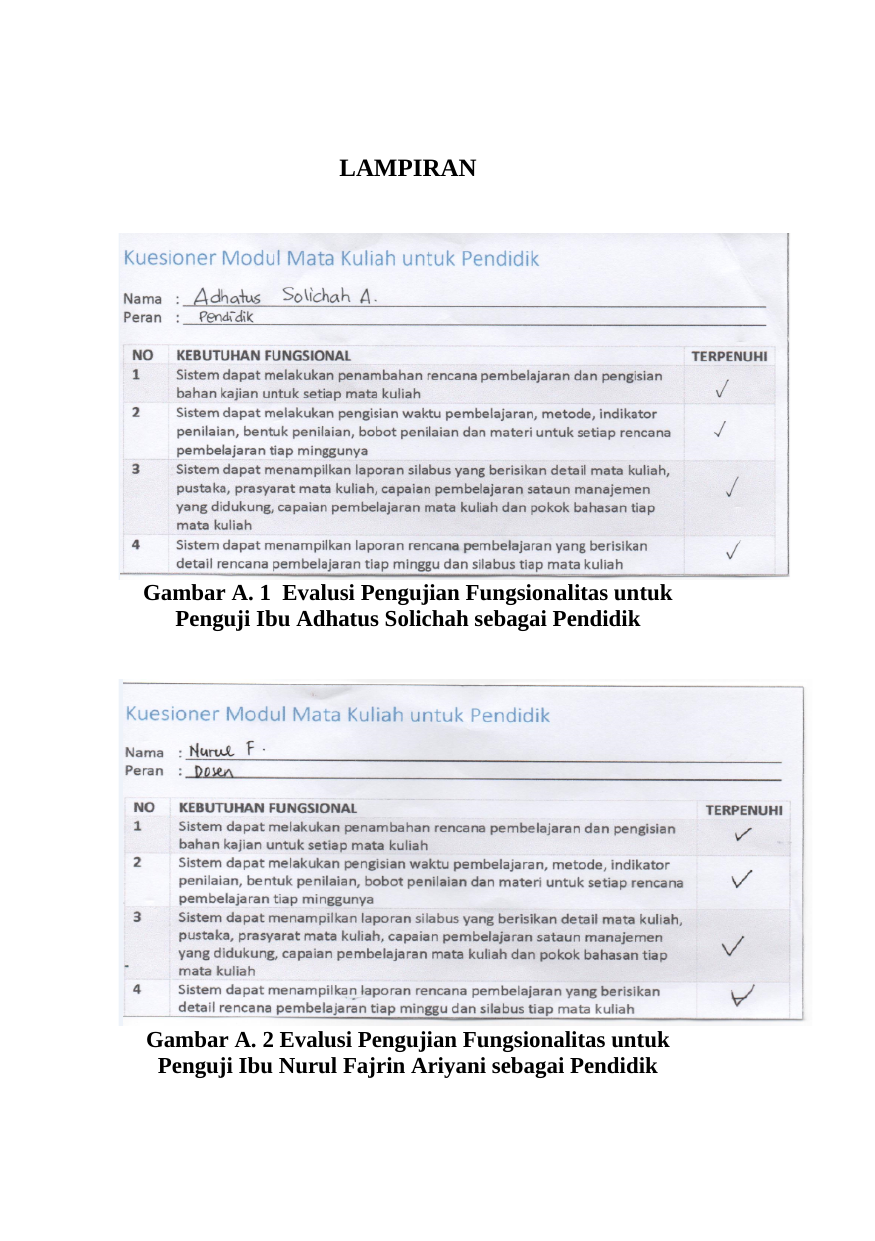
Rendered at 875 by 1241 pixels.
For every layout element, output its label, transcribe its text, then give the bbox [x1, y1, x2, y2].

picture [118, 233, 791, 580]
text Gambar A. Evalusi Pengujian Fungsionalitas untuk Penguji Ibu Adhatus Solichah sebagai Pendidik [118, 580, 697, 632]
picture [118, 679, 813, 1026]
text Gambar A. Evalusi Pengujian Fungsionalitas untuk Penguji Ibu Nurul Fajrin Ariyani sebagai Pendidik [118, 1026, 697, 1079]
subtitle LAMPIRAN [118, 153, 697, 182]
